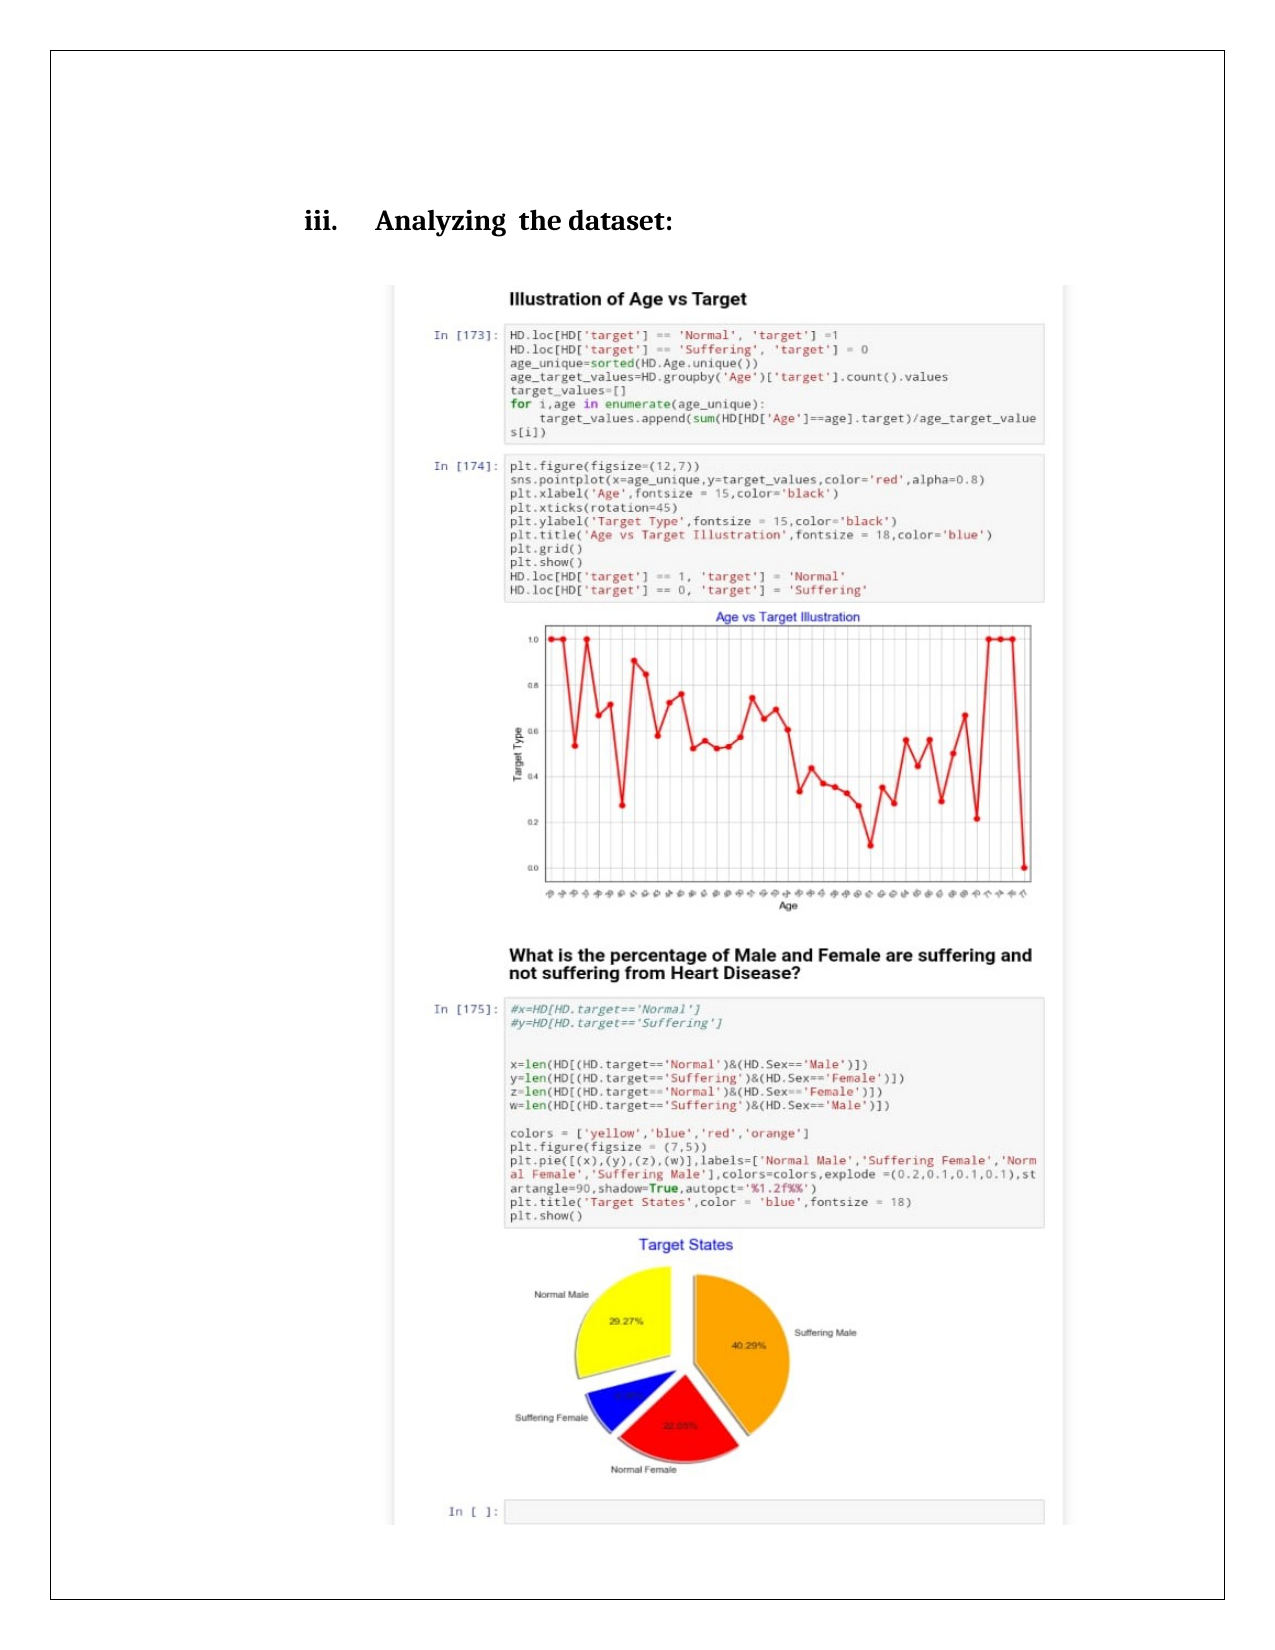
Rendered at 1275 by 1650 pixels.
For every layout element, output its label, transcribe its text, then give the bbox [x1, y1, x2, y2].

picture [355, 285, 1133, 1525]
list Analyzing the dataset: [337, 204, 1125, 237]
